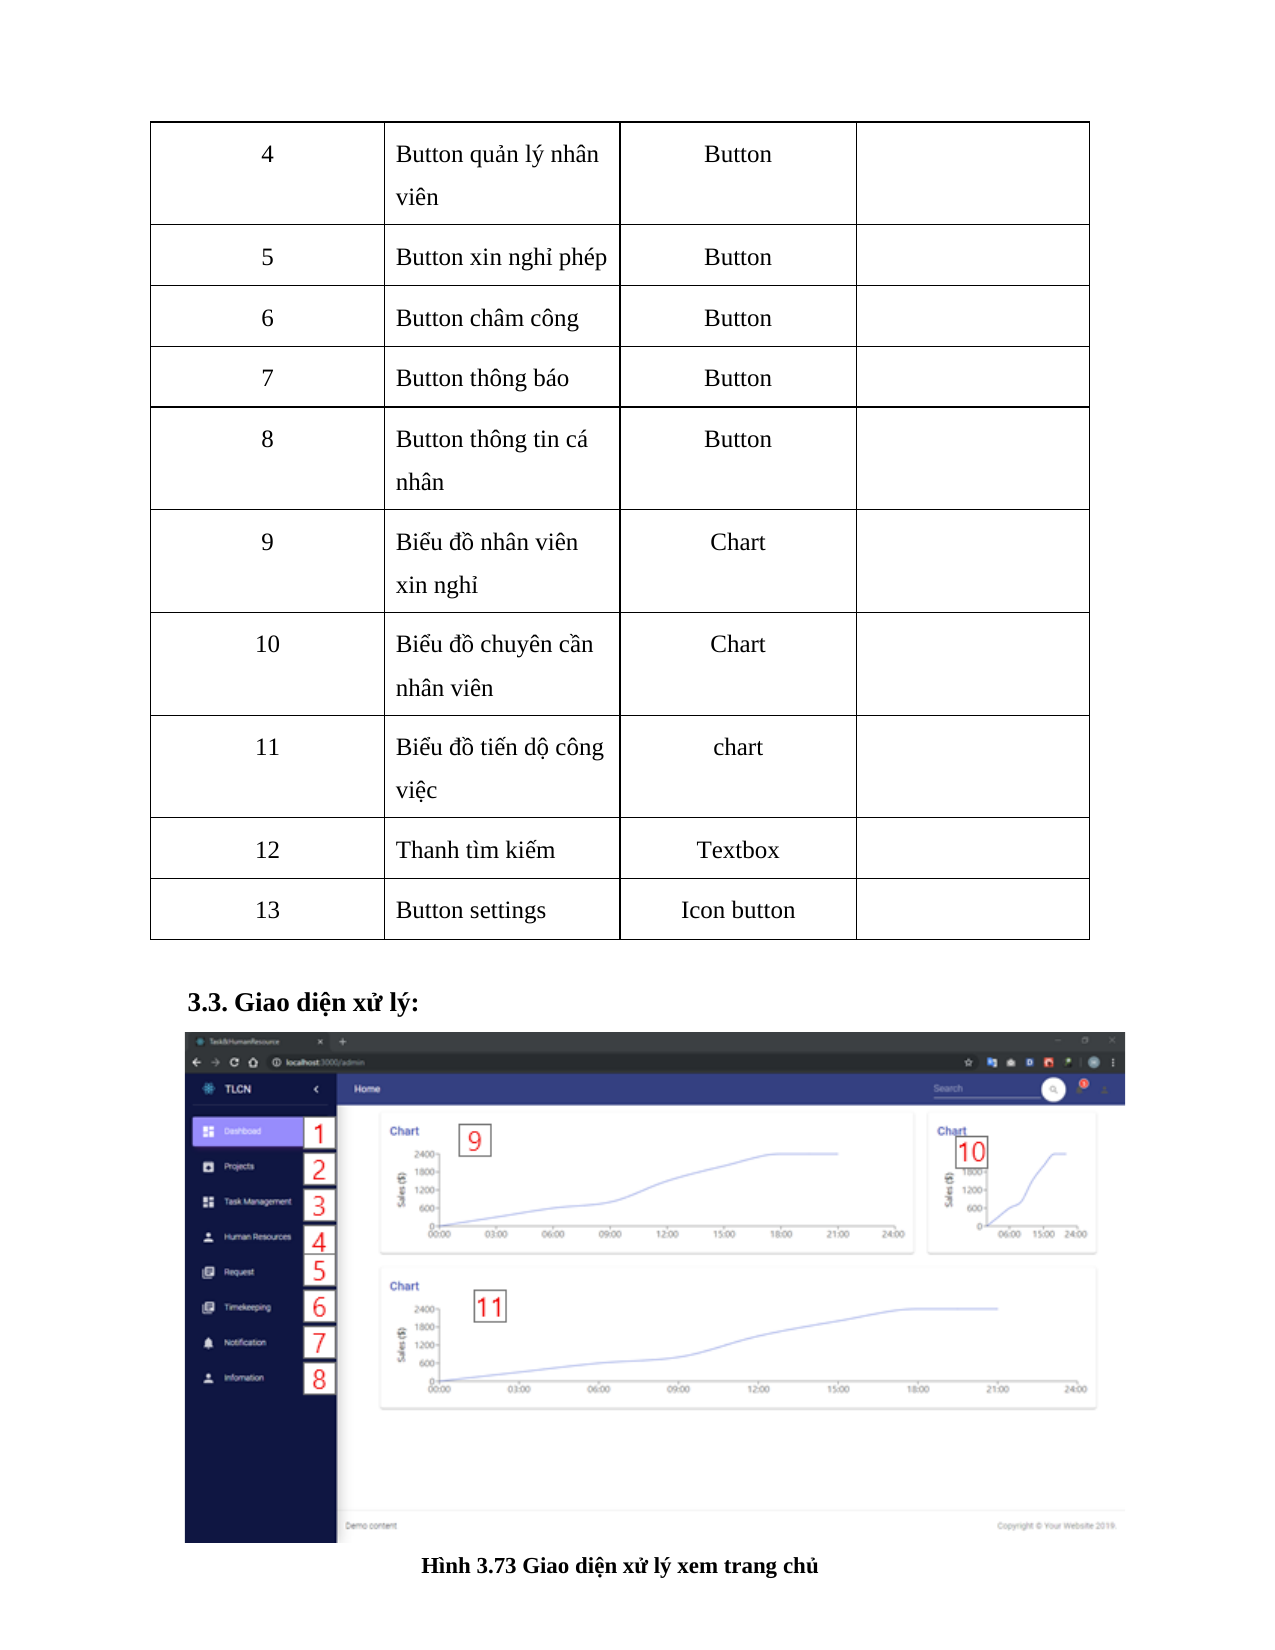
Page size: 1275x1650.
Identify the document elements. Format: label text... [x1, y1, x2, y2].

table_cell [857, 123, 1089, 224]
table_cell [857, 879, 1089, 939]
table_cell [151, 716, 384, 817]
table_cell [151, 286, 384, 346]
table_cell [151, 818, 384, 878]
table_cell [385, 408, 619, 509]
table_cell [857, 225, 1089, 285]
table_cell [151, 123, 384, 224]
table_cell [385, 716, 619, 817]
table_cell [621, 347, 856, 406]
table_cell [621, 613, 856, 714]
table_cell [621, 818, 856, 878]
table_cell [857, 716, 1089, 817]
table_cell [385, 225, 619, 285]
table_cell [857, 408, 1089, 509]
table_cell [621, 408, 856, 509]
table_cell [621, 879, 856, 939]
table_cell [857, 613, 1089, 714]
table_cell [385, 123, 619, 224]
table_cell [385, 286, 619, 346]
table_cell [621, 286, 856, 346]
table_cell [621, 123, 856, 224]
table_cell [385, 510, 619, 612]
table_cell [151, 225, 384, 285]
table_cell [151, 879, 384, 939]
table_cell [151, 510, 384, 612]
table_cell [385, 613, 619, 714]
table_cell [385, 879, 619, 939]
picture [184, 1032, 1125, 1543]
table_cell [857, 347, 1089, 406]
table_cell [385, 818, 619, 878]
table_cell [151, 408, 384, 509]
list Giao diện xử lý: [187, 986, 1125, 1017]
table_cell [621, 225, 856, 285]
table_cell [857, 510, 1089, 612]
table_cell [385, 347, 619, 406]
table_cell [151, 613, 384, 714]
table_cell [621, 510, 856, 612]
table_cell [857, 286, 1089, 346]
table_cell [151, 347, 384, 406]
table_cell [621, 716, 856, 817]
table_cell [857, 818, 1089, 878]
